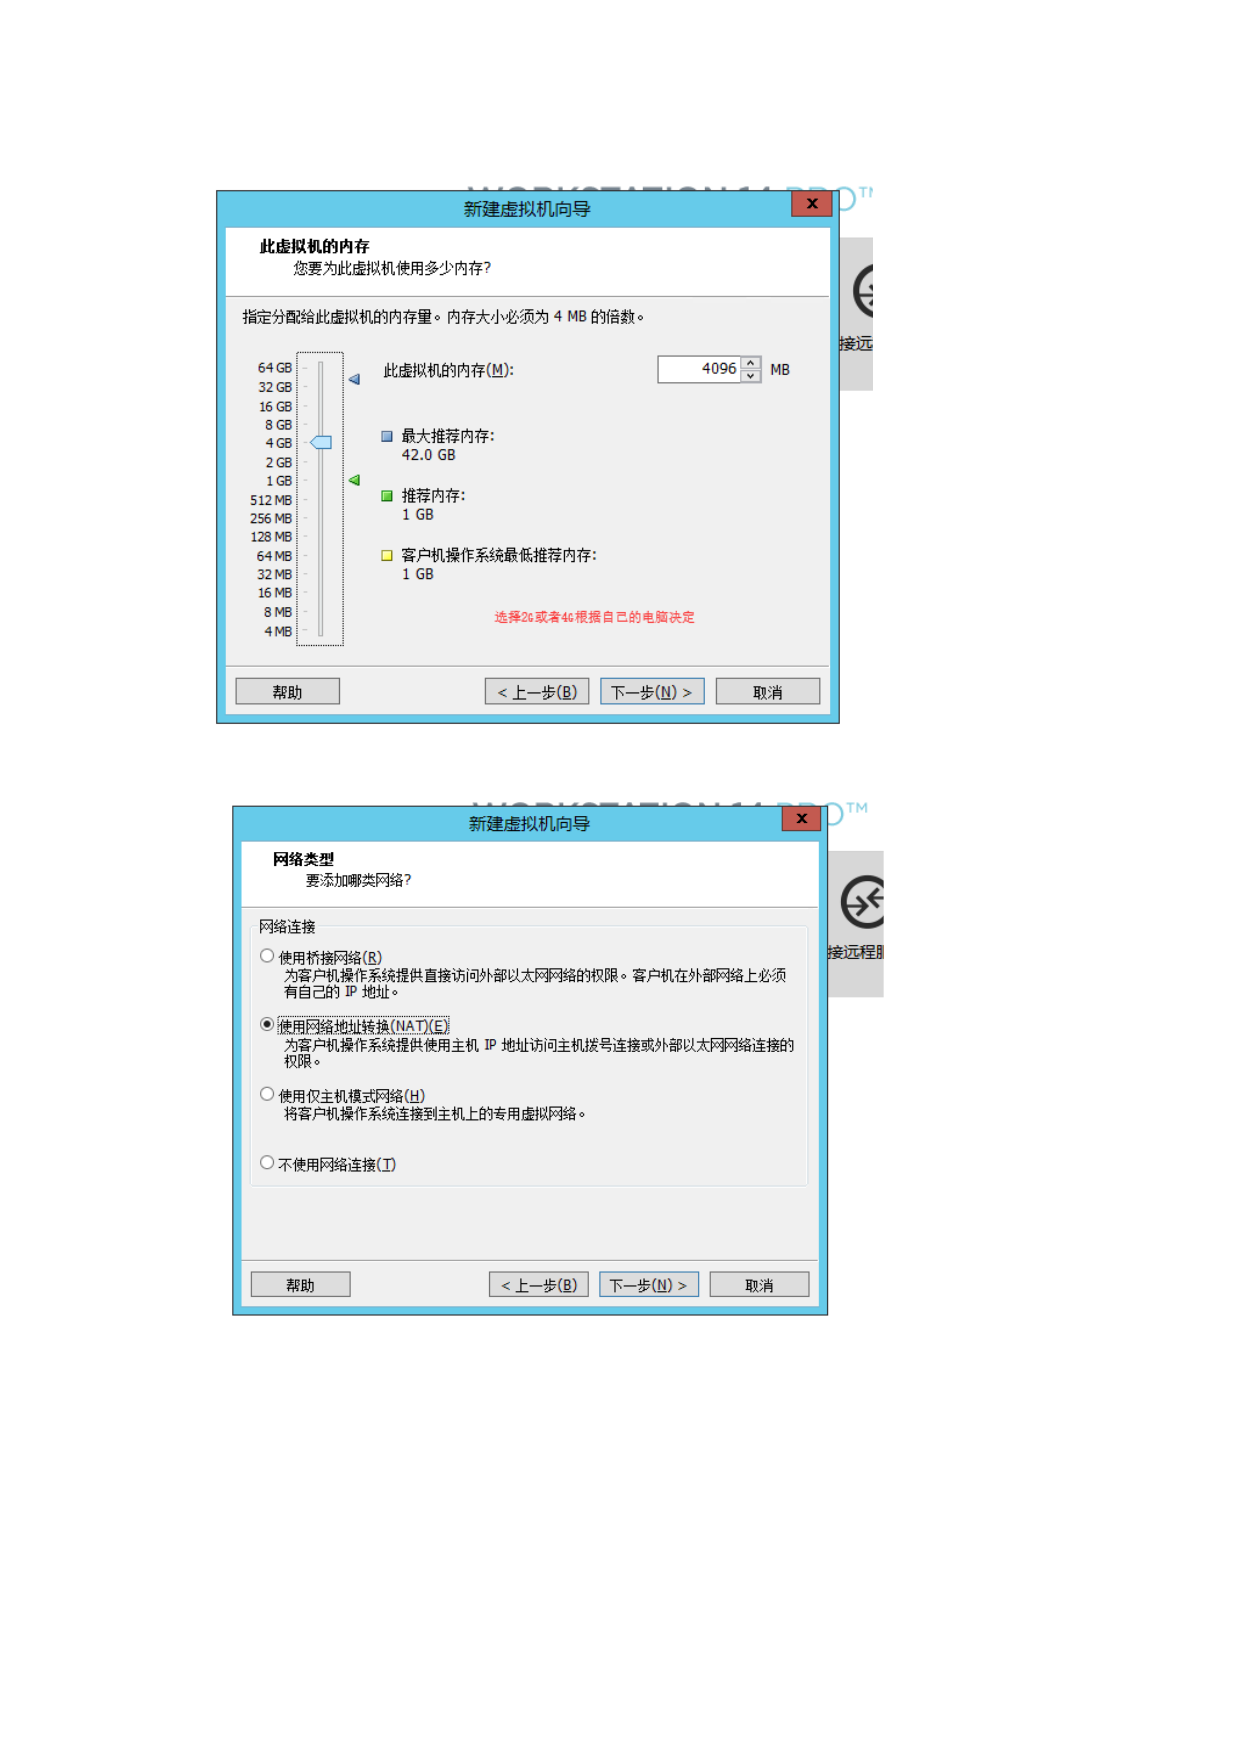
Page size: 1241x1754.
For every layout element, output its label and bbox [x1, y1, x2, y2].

picture [187, 779, 884, 1354]
picture [187, 162, 873, 752]
